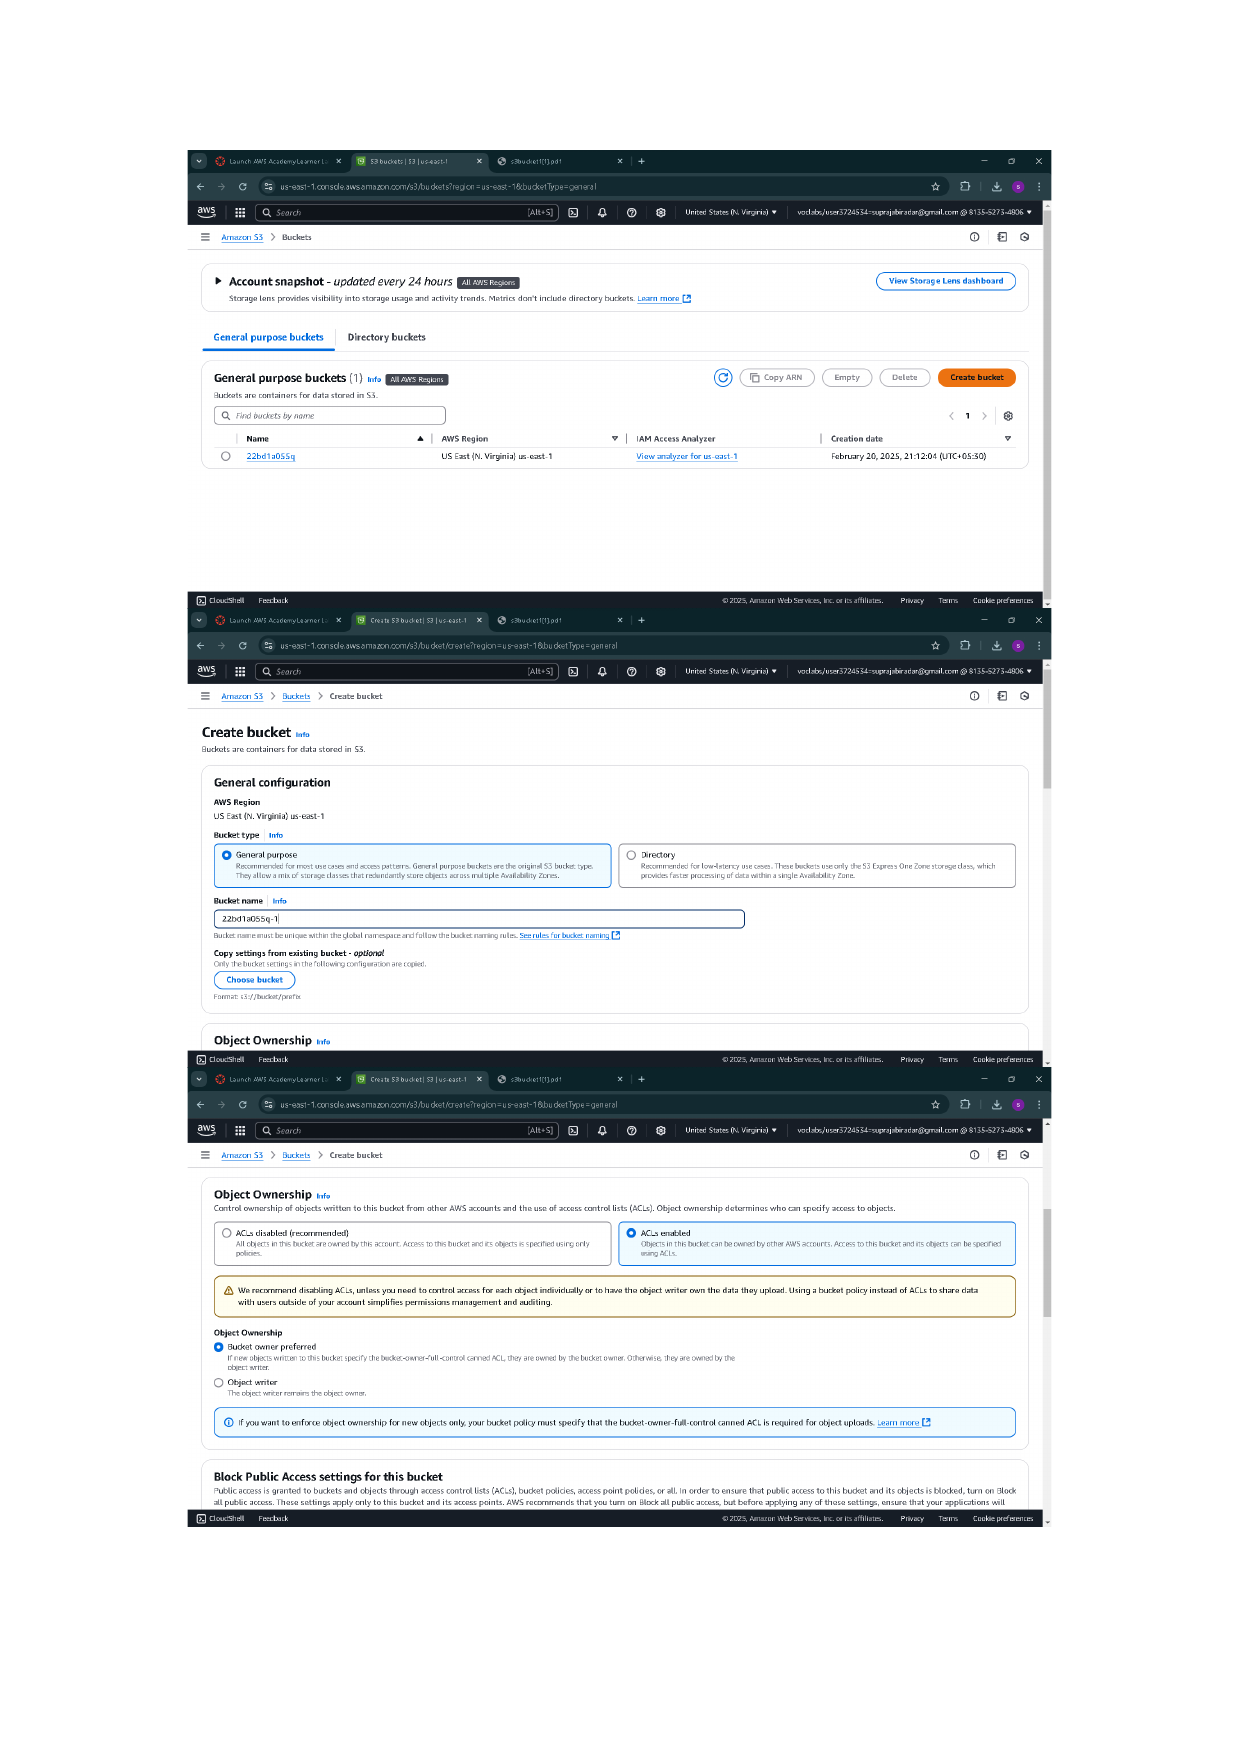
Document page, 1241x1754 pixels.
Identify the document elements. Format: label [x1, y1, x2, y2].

picture [187, 150, 1052, 1527]
